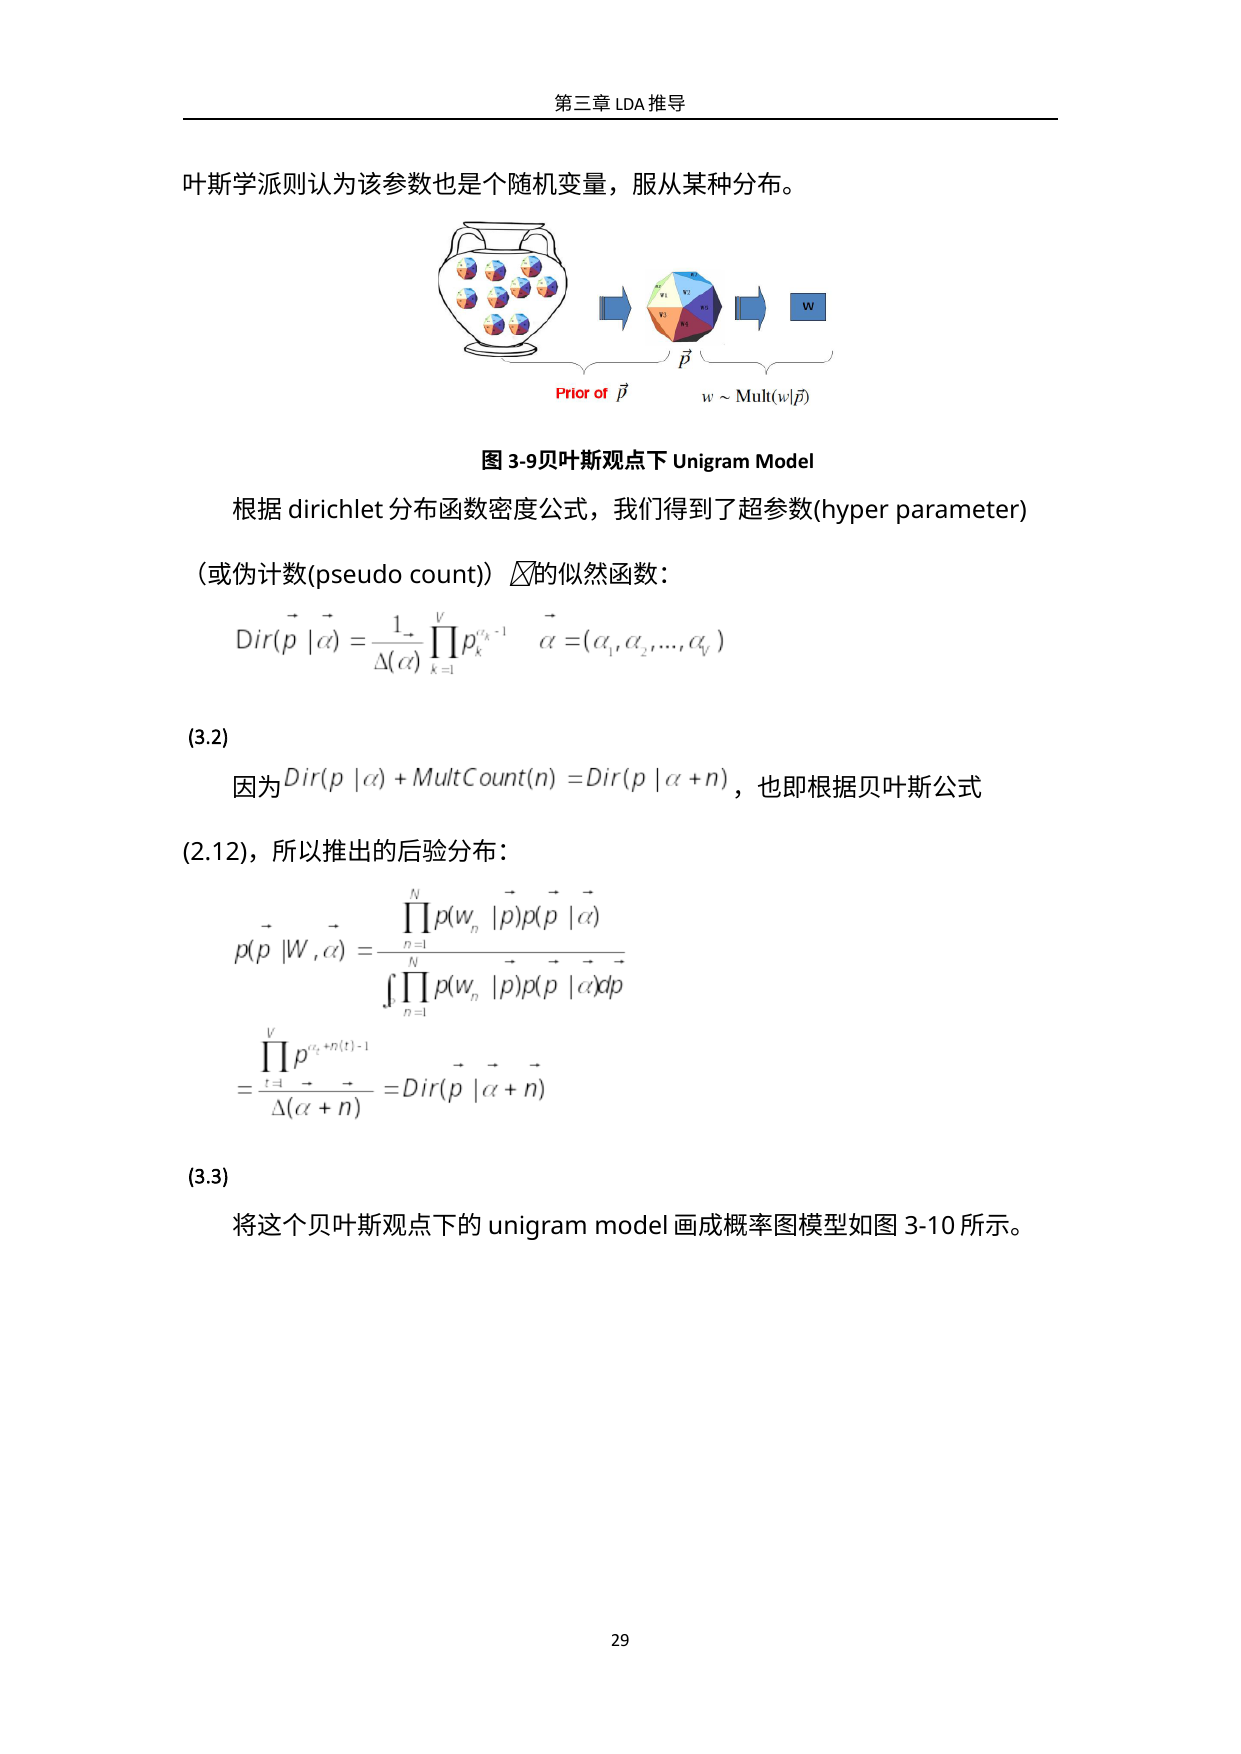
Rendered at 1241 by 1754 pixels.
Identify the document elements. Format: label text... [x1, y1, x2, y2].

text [183, 150, 1058, 215]
picture [402, 215, 893, 415]
text 根据dirichlet分布函数密度公式，我们得到了超参数(hyper parameter)（或伪计数(pseudo count)）的似然函数： [183, 475, 1058, 605]
